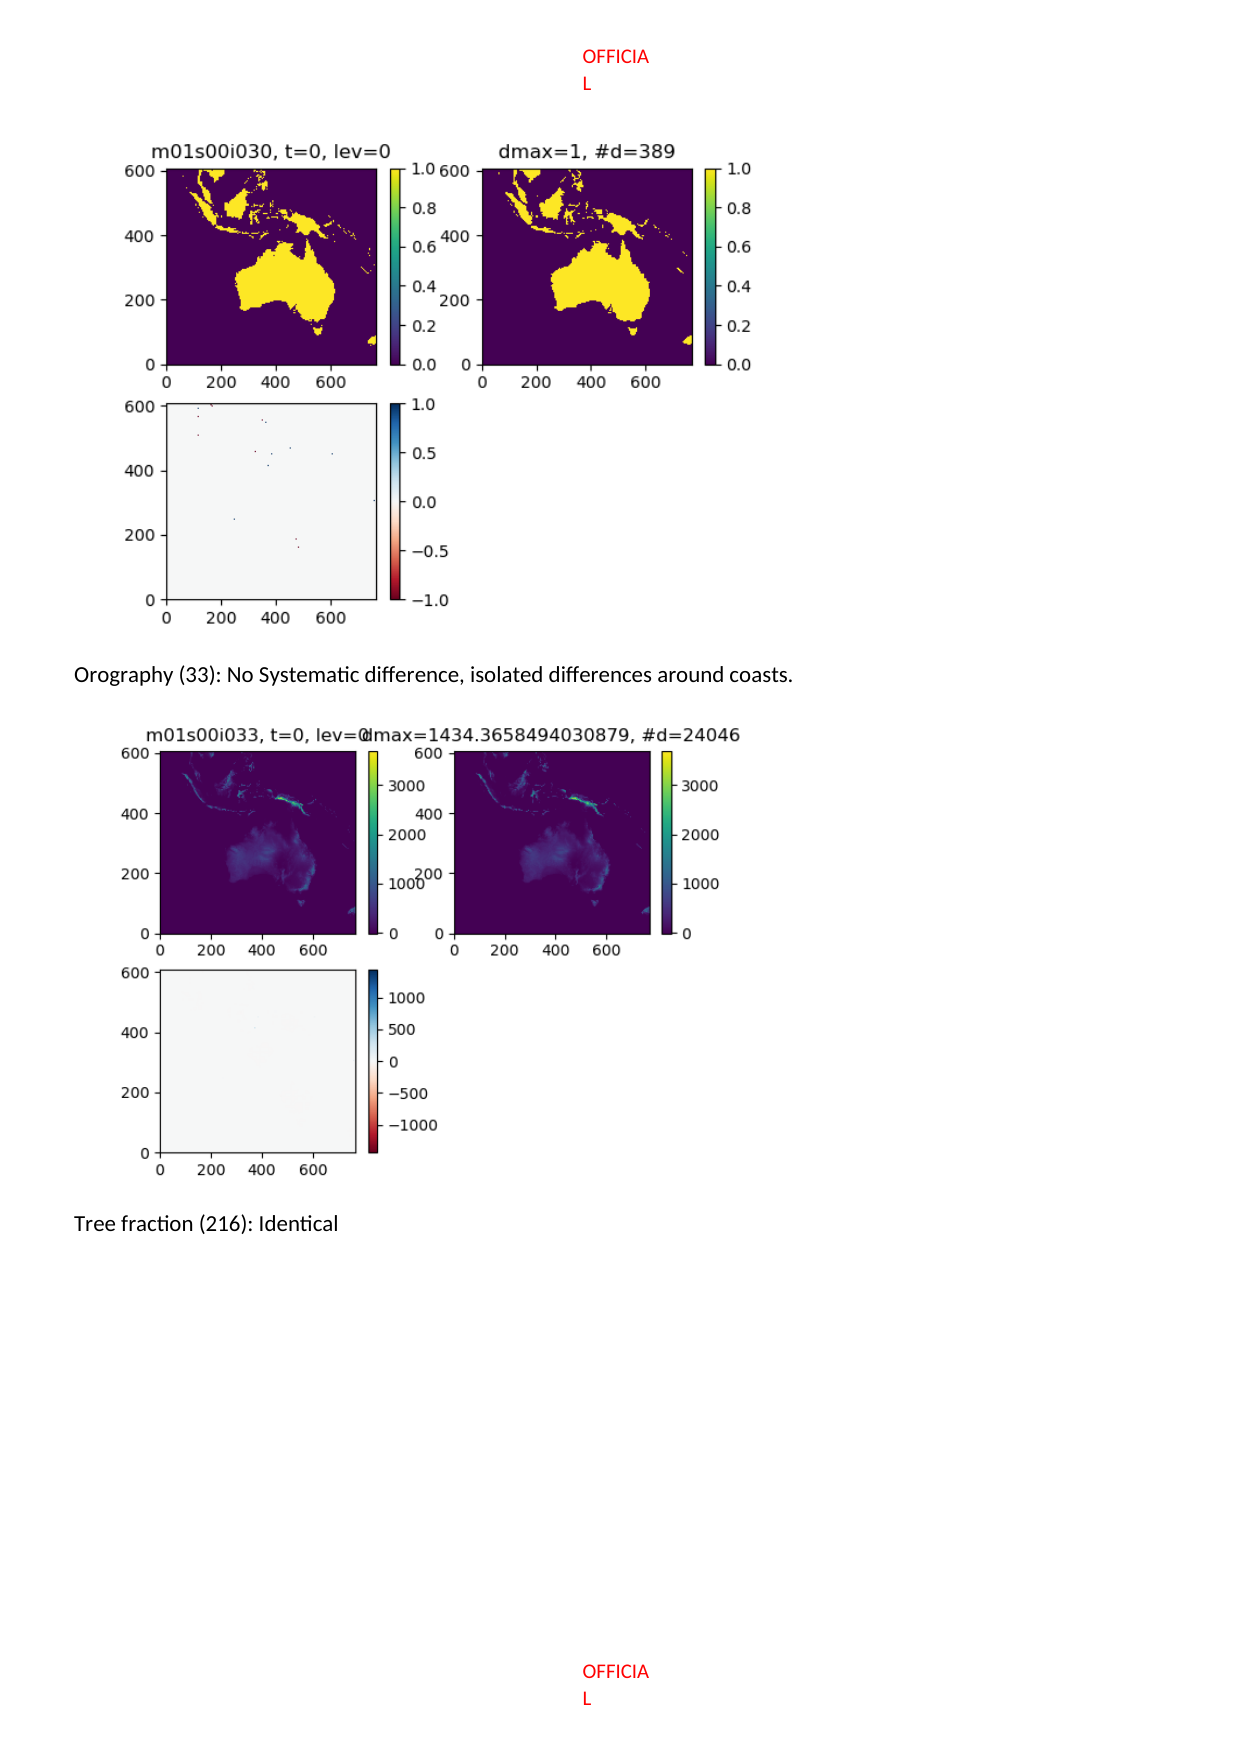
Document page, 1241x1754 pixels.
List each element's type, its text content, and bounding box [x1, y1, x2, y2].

picture [73, 101, 819, 661]
text Tree fraction (216): Identical [74, 1209, 1181, 1237]
picture [73, 688, 768, 1210]
text Orography (33): No Systematic difference, isolated differences around coasts. [74, 661, 1181, 689]
